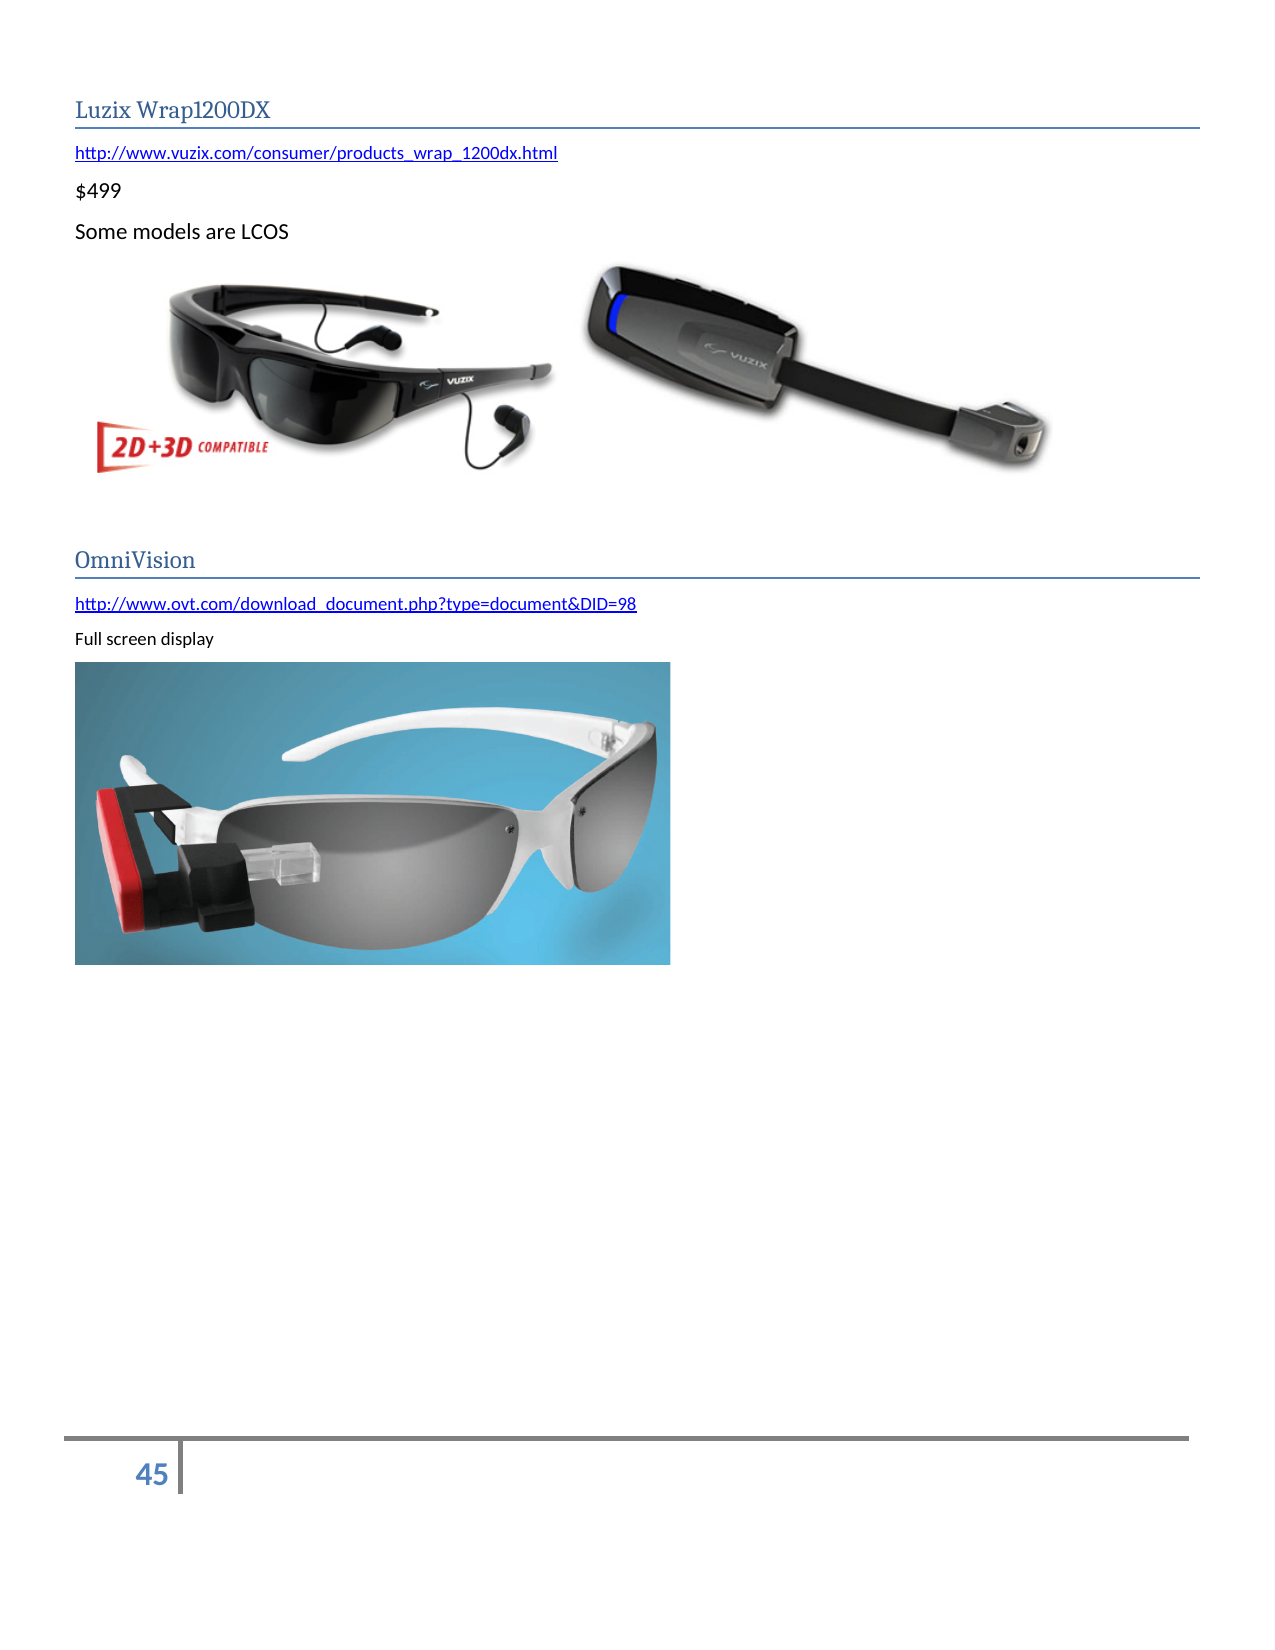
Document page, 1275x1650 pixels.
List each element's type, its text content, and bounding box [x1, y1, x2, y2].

subtitle OmniVision [75, 546, 1200, 577]
text Full screen display [75, 627, 1200, 650]
subtitle Luzix Wrap1200DX [75, 96, 1200, 127]
picture [75, 257, 1054, 485]
text $499 [75, 177, 1200, 205]
text Some models are LCOS [75, 217, 1200, 245]
text http://www.ovt.com/download_document.php?type=document&DID=98 [75, 592, 1200, 615]
text http://www.vuzix.com/consumer/products_wrap_1200dx.html [75, 141, 1200, 164]
picture [75, 662, 671, 965]
